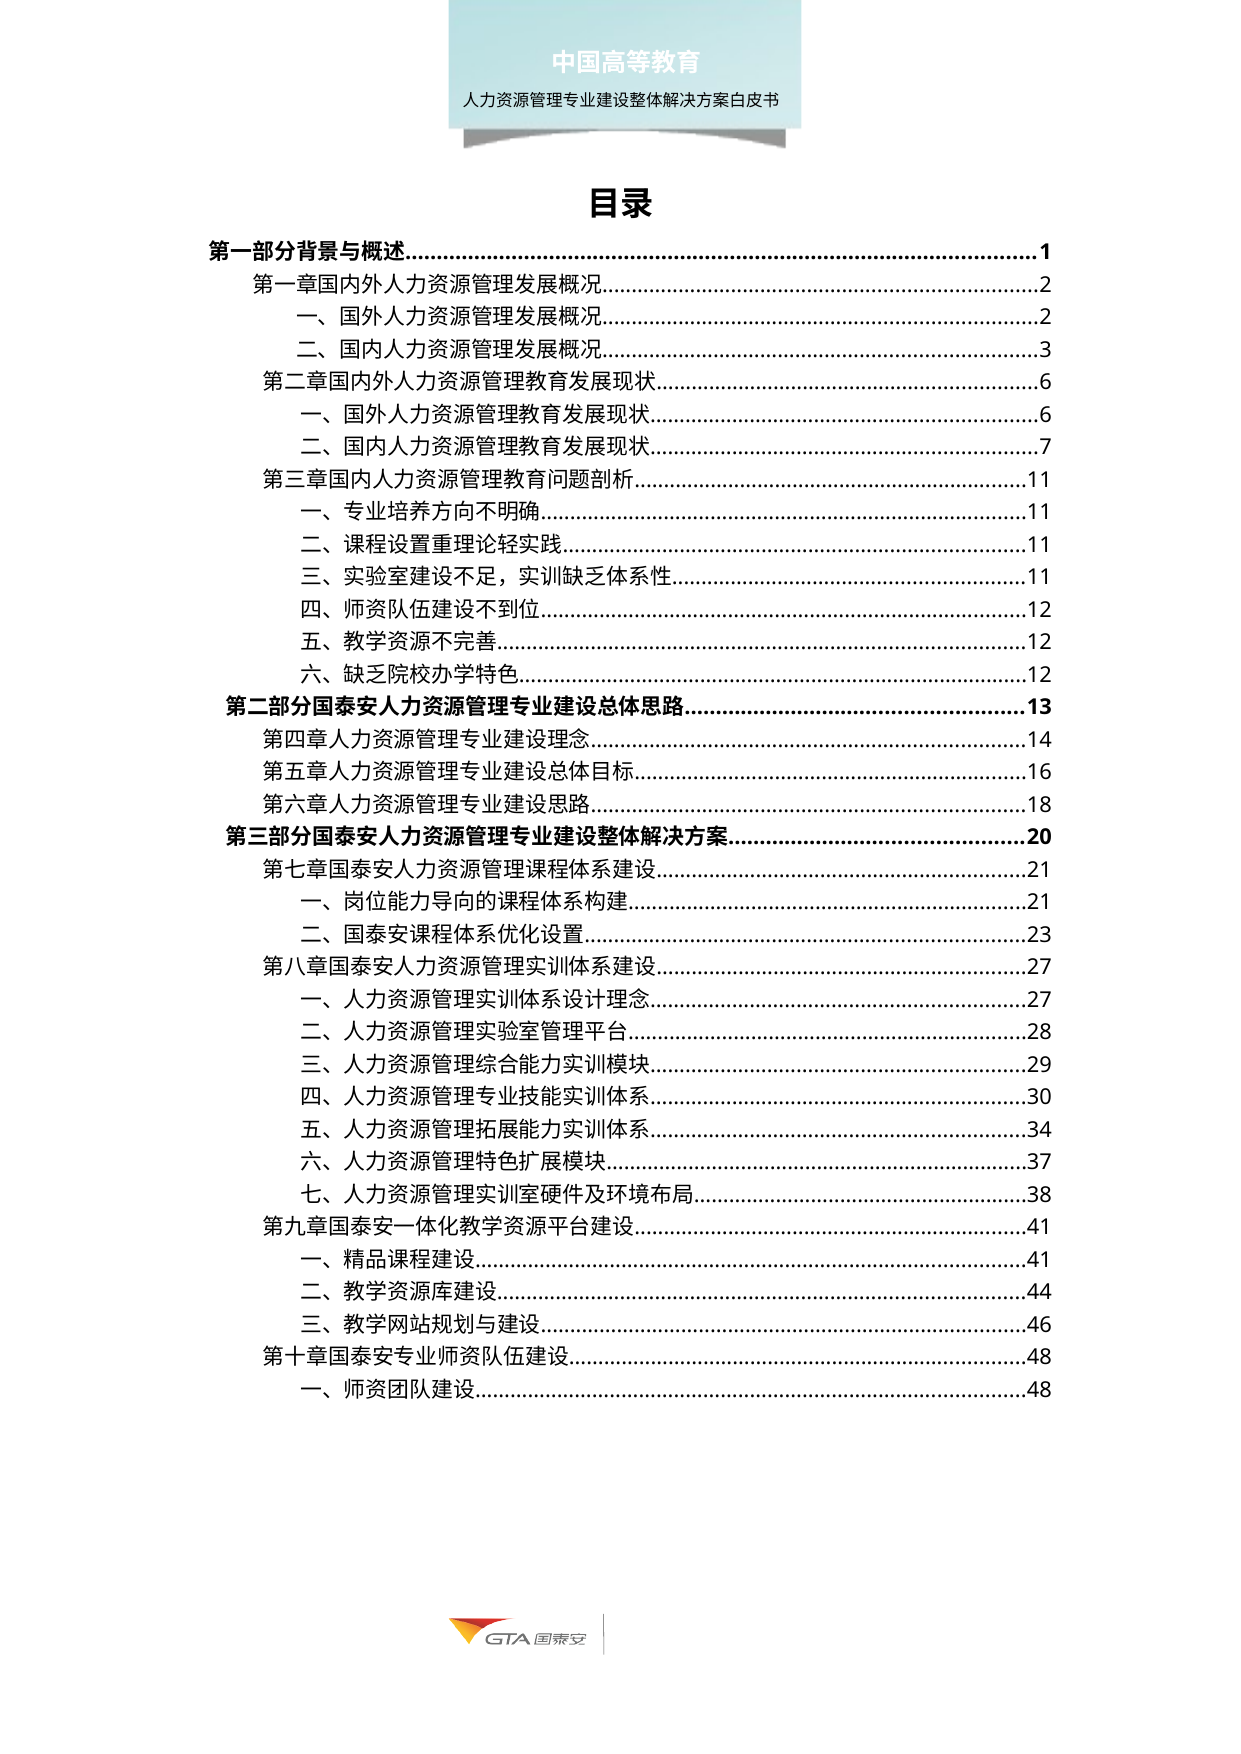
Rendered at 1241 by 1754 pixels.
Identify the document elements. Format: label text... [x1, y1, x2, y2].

text 第七章国泰安人力资源管理课程体系建设 21 [225, 851, 1053, 884]
text 第二章国内外人力资源管理教育发展现状 6 [225, 364, 1053, 396]
text 一、精品课程建设 41 [262, 1241, 1053, 1274]
text 第九章国泰安一体化教学资源平台建设 41 [225, 1209, 1053, 1241]
text 一、国外人力资源管理发展概况 2 [275, 299, 1053, 331]
text 六、缺乏院校办学特色 12 [262, 656, 1053, 689]
text 三、实验室建设不足，实训缺乏体系性 11 [262, 559, 1053, 591]
text 第二部分国泰安人力资源管理专业建设总体思路 13 [187, 689, 1053, 721]
picture [448, 0, 802, 169]
text 五、人力资源管理拓展能力实训体系 34 [262, 1111, 1053, 1144]
text 一、师资团队建设 48 [262, 1371, 1053, 1404]
text 第五章人力资源管理专业建设总体目标 16 [225, 754, 1053, 786]
text 一、专业培养方向不明确 11 [262, 494, 1053, 526]
text 二、国泰安课程体系优化设置 23 [262, 916, 1053, 949]
text 三、教学网站规划与建设 46 [262, 1306, 1053, 1339]
text 一、人力资源管理实训体系设计理念 27 [262, 981, 1053, 1014]
text 三、人力资源管理综合能力实训模块 29 [262, 1046, 1053, 1079]
text 七、人力资源管理实训室硬件及环境布局 38 [262, 1176, 1053, 1209]
text 五、教学资源不完善 12 [262, 624, 1053, 656]
text 二、国内人力资源管理发展概况 3 [275, 331, 1053, 364]
text 第一部分背景与概述 1 [187, 234, 1053, 266]
text 二、国内人力资源管理教育发展现状 7 [262, 429, 1053, 461]
text 第三章国内人力资源管理教育问题剖析 11 [225, 461, 1053, 494]
text 目录 [187, 169, 1053, 234]
text 二、人力资源管理实验室管理平台 28 [262, 1014, 1053, 1046]
text 第三部分国泰安人力资源管理专业建设整体解决方案 20 [187, 819, 1053, 851]
text 第一章国内外人力资源管理发展概况 2 [231, 266, 1053, 299]
text 第十章国泰安专业师资队伍建设 48 [225, 1339, 1053, 1371]
text 二、课程设置重理论轻实践 11 [262, 526, 1053, 559]
text 六、人力资源管理特色扩展模块 37 [262, 1144, 1053, 1176]
text 四、人力资源管理专业技能实训体系 30 [262, 1079, 1053, 1111]
text 第八章国泰安人力资源管理实训体系建设 27 [225, 949, 1053, 981]
text 一、国外人力资源管理教育发展现状 6 [262, 396, 1053, 429]
text 二、教学资源库建设 44 [262, 1274, 1053, 1306]
text 四、师资队伍建设不到位 12 [262, 591, 1053, 624]
text 第六章人力资源管理专业建设思路 18 [225, 786, 1053, 819]
text 一、岗位能力导向的课程体系构建 21 [262, 884, 1053, 916]
text 第四章人力资源管理专业建设理念 14 [225, 721, 1053, 754]
picture [448, 1618, 587, 1645]
